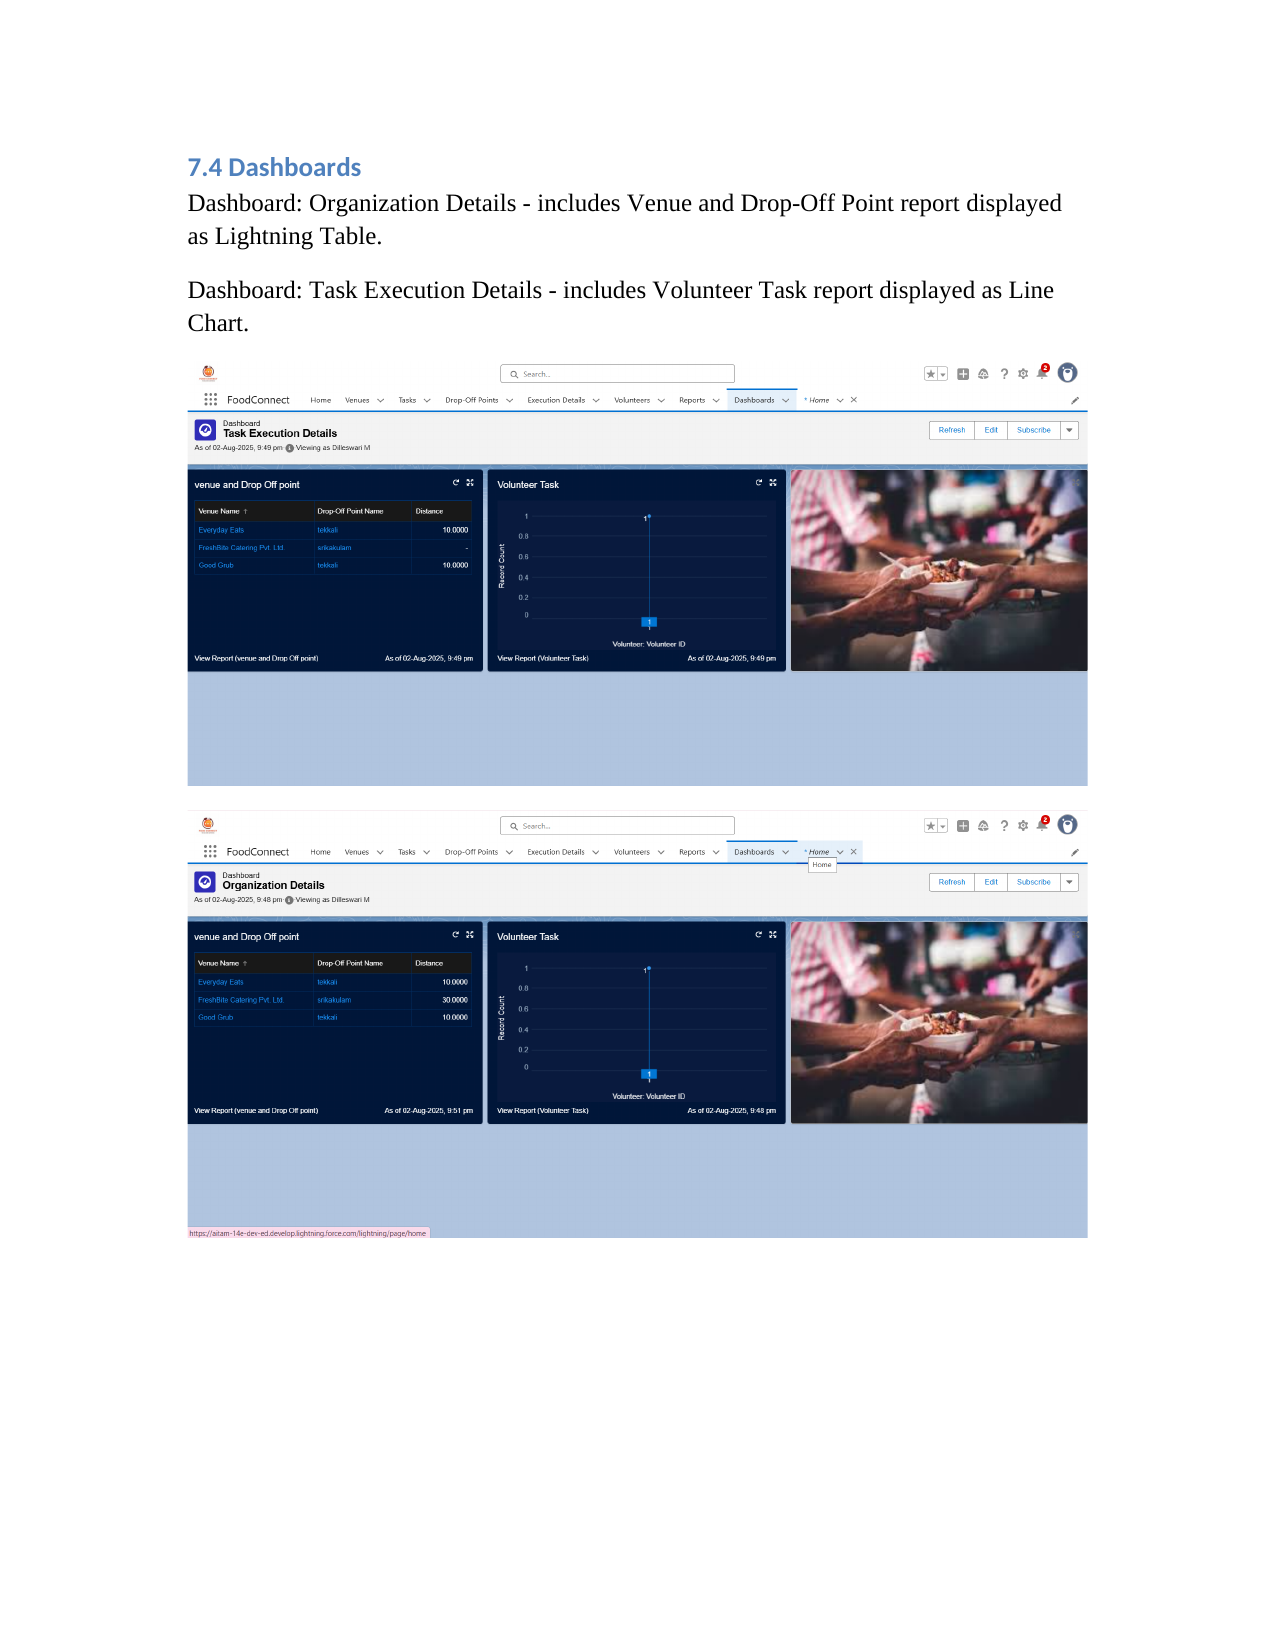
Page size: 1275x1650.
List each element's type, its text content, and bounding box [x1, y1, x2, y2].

picture [187, 361, 1088, 786]
text Dashboard: Task Execution Details - includes Volunteer Task report displayed as Line Chart. [187, 275, 1087, 337]
text Dashboard: Organization Details - includes Venue and Drop-Off Point report displayed as Lightning Table. [187, 188, 1087, 250]
subtitle 7.4 Dashboards [187, 150, 1087, 183]
picture [187, 810, 1088, 1238]
